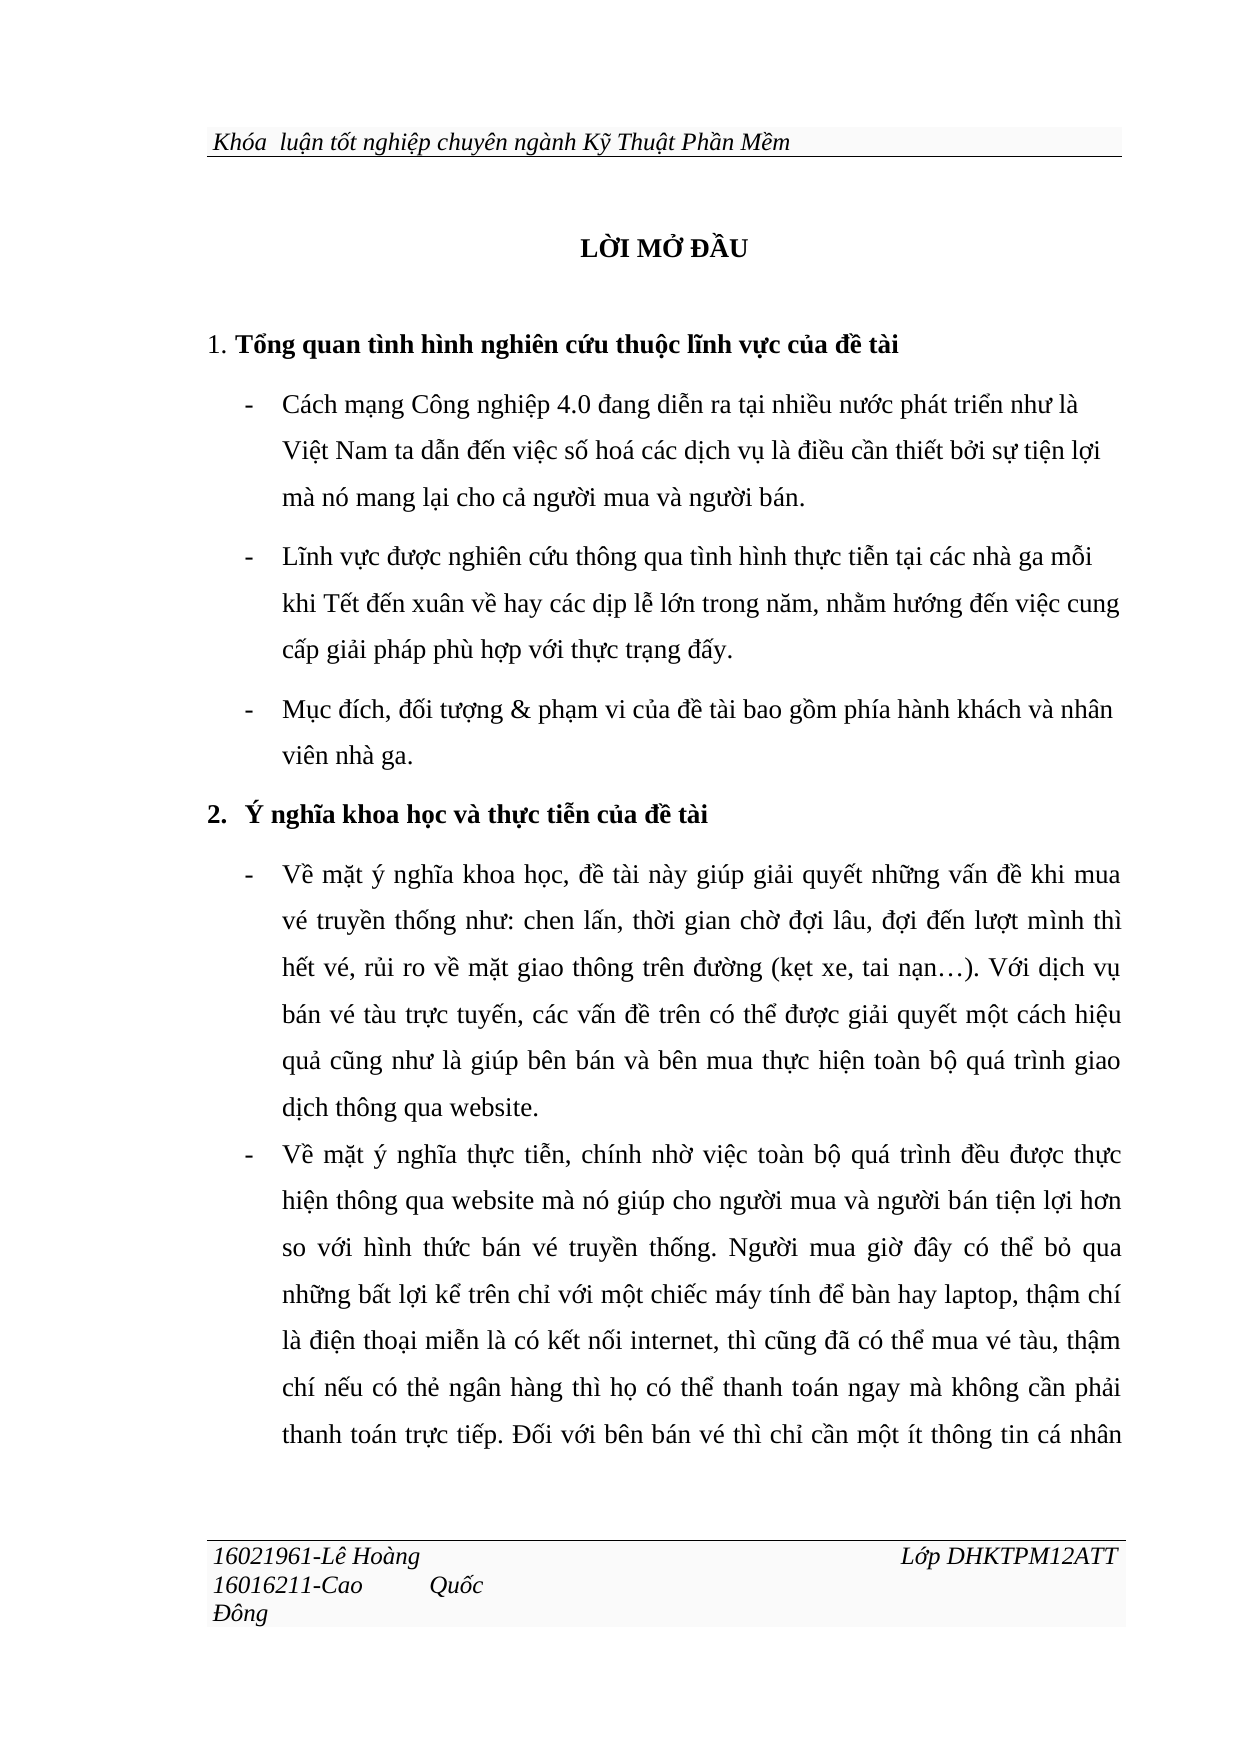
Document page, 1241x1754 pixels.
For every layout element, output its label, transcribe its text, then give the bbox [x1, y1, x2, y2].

list Lĩnh vực được nghiên cứu thông qua tình hình thực tiễn tại các nhà ga mỗi khi Tết đến xuân về hay các dịp lễ lớn trong năm, nhằm hướng đến việc cung cấp giải pháp phù hợp với thực trạng đấy. [244, 540, 1122, 665]
list Ý nghĩa khoa học và thực tiễn của đề tài [207, 799, 1122, 830]
subtitle LỜI MỞ ĐẦU [207, 232, 1122, 263]
list Mục đích, đối tượng & phạm vi của đề tài bao gồm phía hành khách và nhân viên nhà ga. [244, 693, 1122, 771]
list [244, 1138, 1122, 1449]
list Cách mạng Công nghiệp 4.0 đang diễn ra tại nhiều nước phát triển như là Việt Nam ta dẫn đến việc số hoá các dịch vụ là điều cần thiết bởi sự tiện lợi mà nó mang lại cho cả người mua và người bán. [244, 388, 1122, 512]
list Tổng quan tình hình nghiên cứu thuộc lĩnh vực của đề tài [207, 329, 1122, 360]
list Về mặt ý nghĩa khoa học, đề tài này giúp giải quyết những vấn đề khi mua vé truyền thống như: chen lấn, thời gian chờ đợi lâu, đợi đến lượt mình thì hết vé, rủi ro về mặt giao thông trên đường (kẹt xe, tai nạn…). Với dịch vụ bán vé tàu trực tuyến, các vấn đề trên có thể được giải quyết một cách hiệu quả cũng như là giúp bên bán và bên mua thực hiện toàn bộ quá trình giao dịch thông qua website. [244, 858, 1122, 1122]
